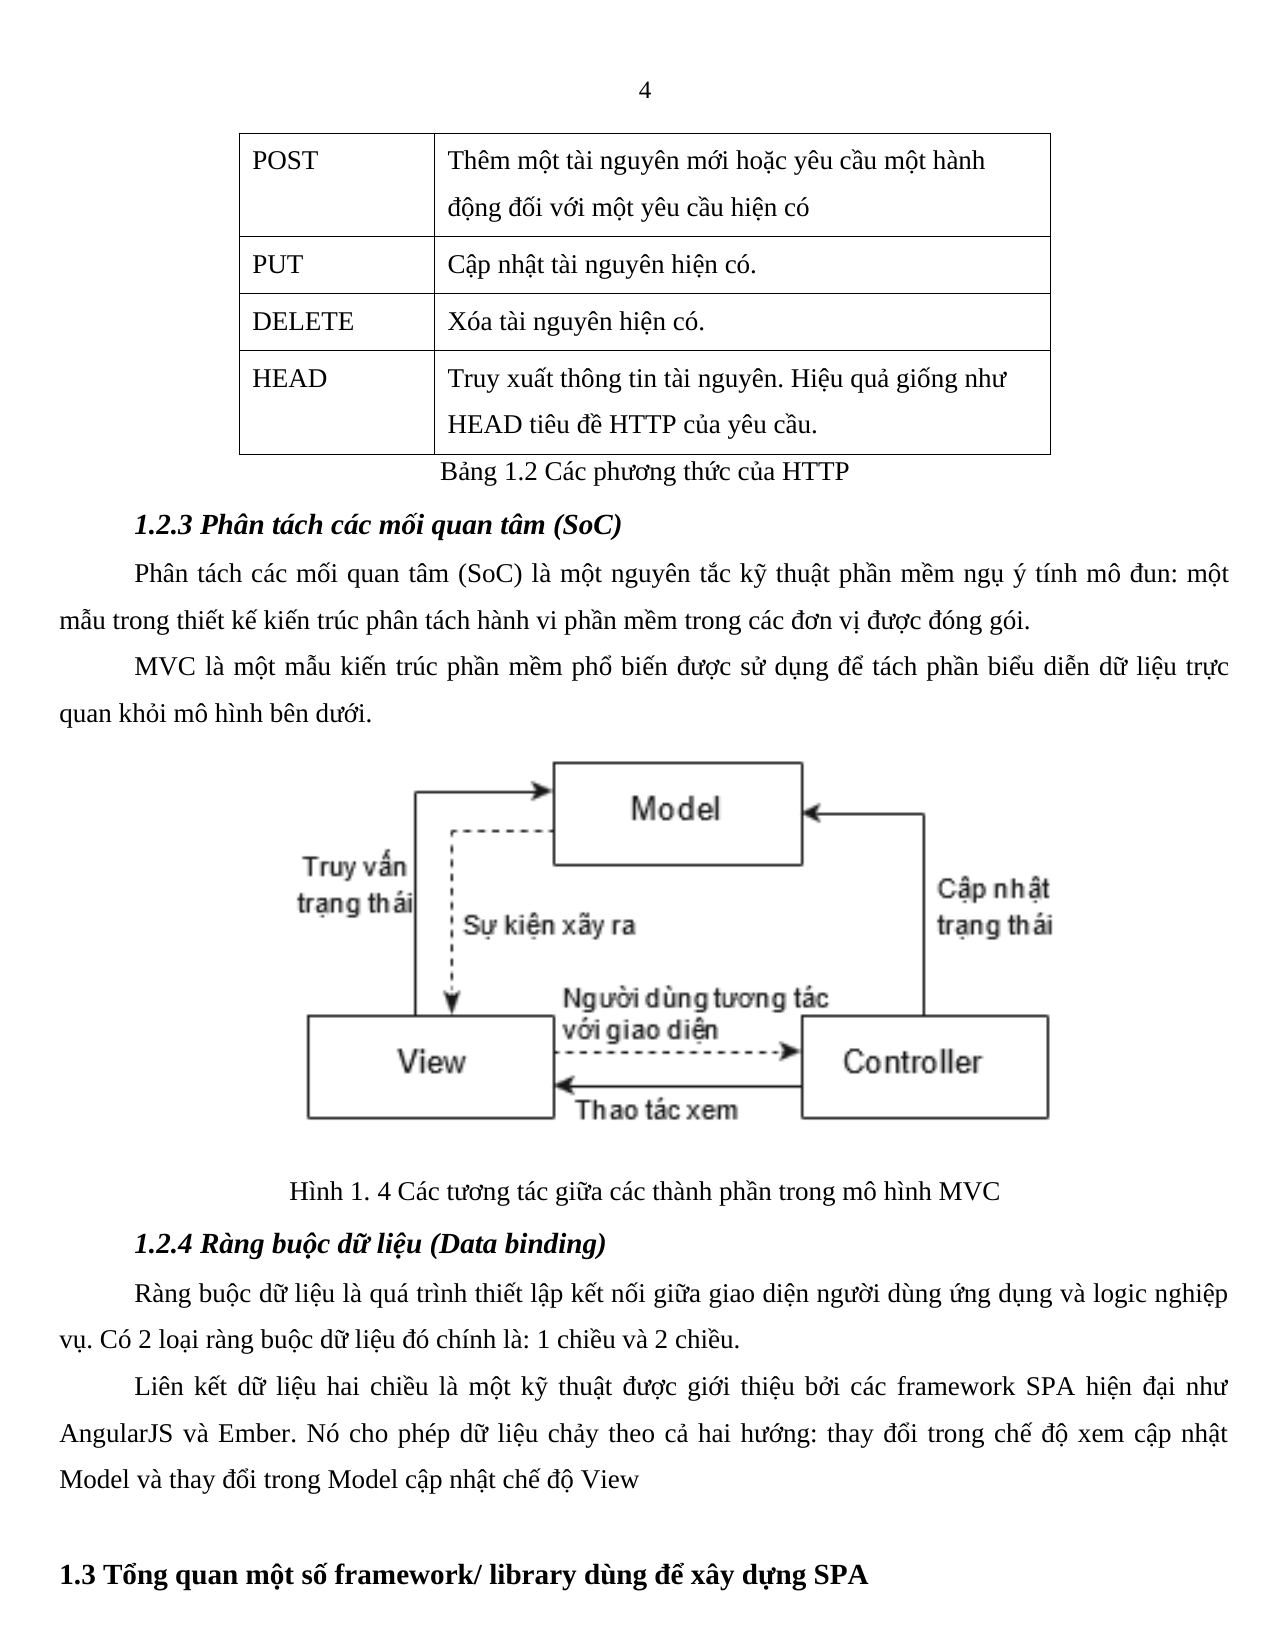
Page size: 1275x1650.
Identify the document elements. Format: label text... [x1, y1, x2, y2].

text Ràng buộc dữ liệu là quá trình thiết lập kết nối giữa giao diện người dùng ứng dụng và logic nghiệp vụ. Có 2 loại ràng buộc dữ liệu đó chính là: 1 chiều và 2 chiều. [59, 1277, 1231, 1355]
text Phân tách các mối quan tâm (SoC) là một nguyên tắc kỹ thuật phần mềm ngụ ý tính mô đun: một mẫu trong thiết kế kiến trúc phân tách hành vi phần mềm trong các đơn vị được đóng gói. [59, 557, 1231, 635]
table_cell HEAD [240, 351, 434, 454]
text 1.2.3 Phân tách các mối quan tâm (SoC) [59, 507, 1231, 540]
table_cell DELETE [240, 294, 434, 350]
table_cell Cập nhật tài nguyên hiện có. [435, 237, 1050, 293]
text 1.3 Tổng quan một số framework/ library dùng để xây dựng SPA [59, 1557, 1231, 1590]
table_cell Xóa tài nguyên hiện có. [435, 294, 1050, 350]
text Hình 1. 4 Các tương tác giữa các thành phần trong mô hình MVC [59, 1174, 1231, 1206]
table_cell Truy xuất thông tin tài nguyên. Hiệu quả giống như HEAD tiêu đề HTTP của yêu cầu. [435, 351, 1050, 454]
table_cell PUT [240, 237, 434, 293]
text Liên kết dữ liệu hai chiều là một kỹ thuật được giới thiệu bởi các framework SPA hiện đại như AngularJS và Ember. Nó cho phép dữ liệu chảy theo cả hai hướng: thay đổi trong chế độ xem cập nhật Model và thay đổi trong Model cập nhật chế độ View [59, 1370, 1231, 1495]
text Bảng 1.2 Các phương thức của HTTP [59, 455, 1231, 486]
table_cell Thêm một tài nguyên mới hoặc yêu cầu một hành động đối với một yêu cầu hiện có [435, 134, 1050, 236]
text MVC là một mẫu kiến trúc phần mềm phổ biến được sử dụng để tách phần biểu diễn dữ liệu trực quan khỏi mô hình bên dưới. [59, 650, 1231, 728]
picture [264, 743, 1101, 1159]
table_cell POST [240, 134, 434, 236]
text 1.2.4 Ràng buộc dữ liệu (Data binding) [59, 1227, 1231, 1260]
